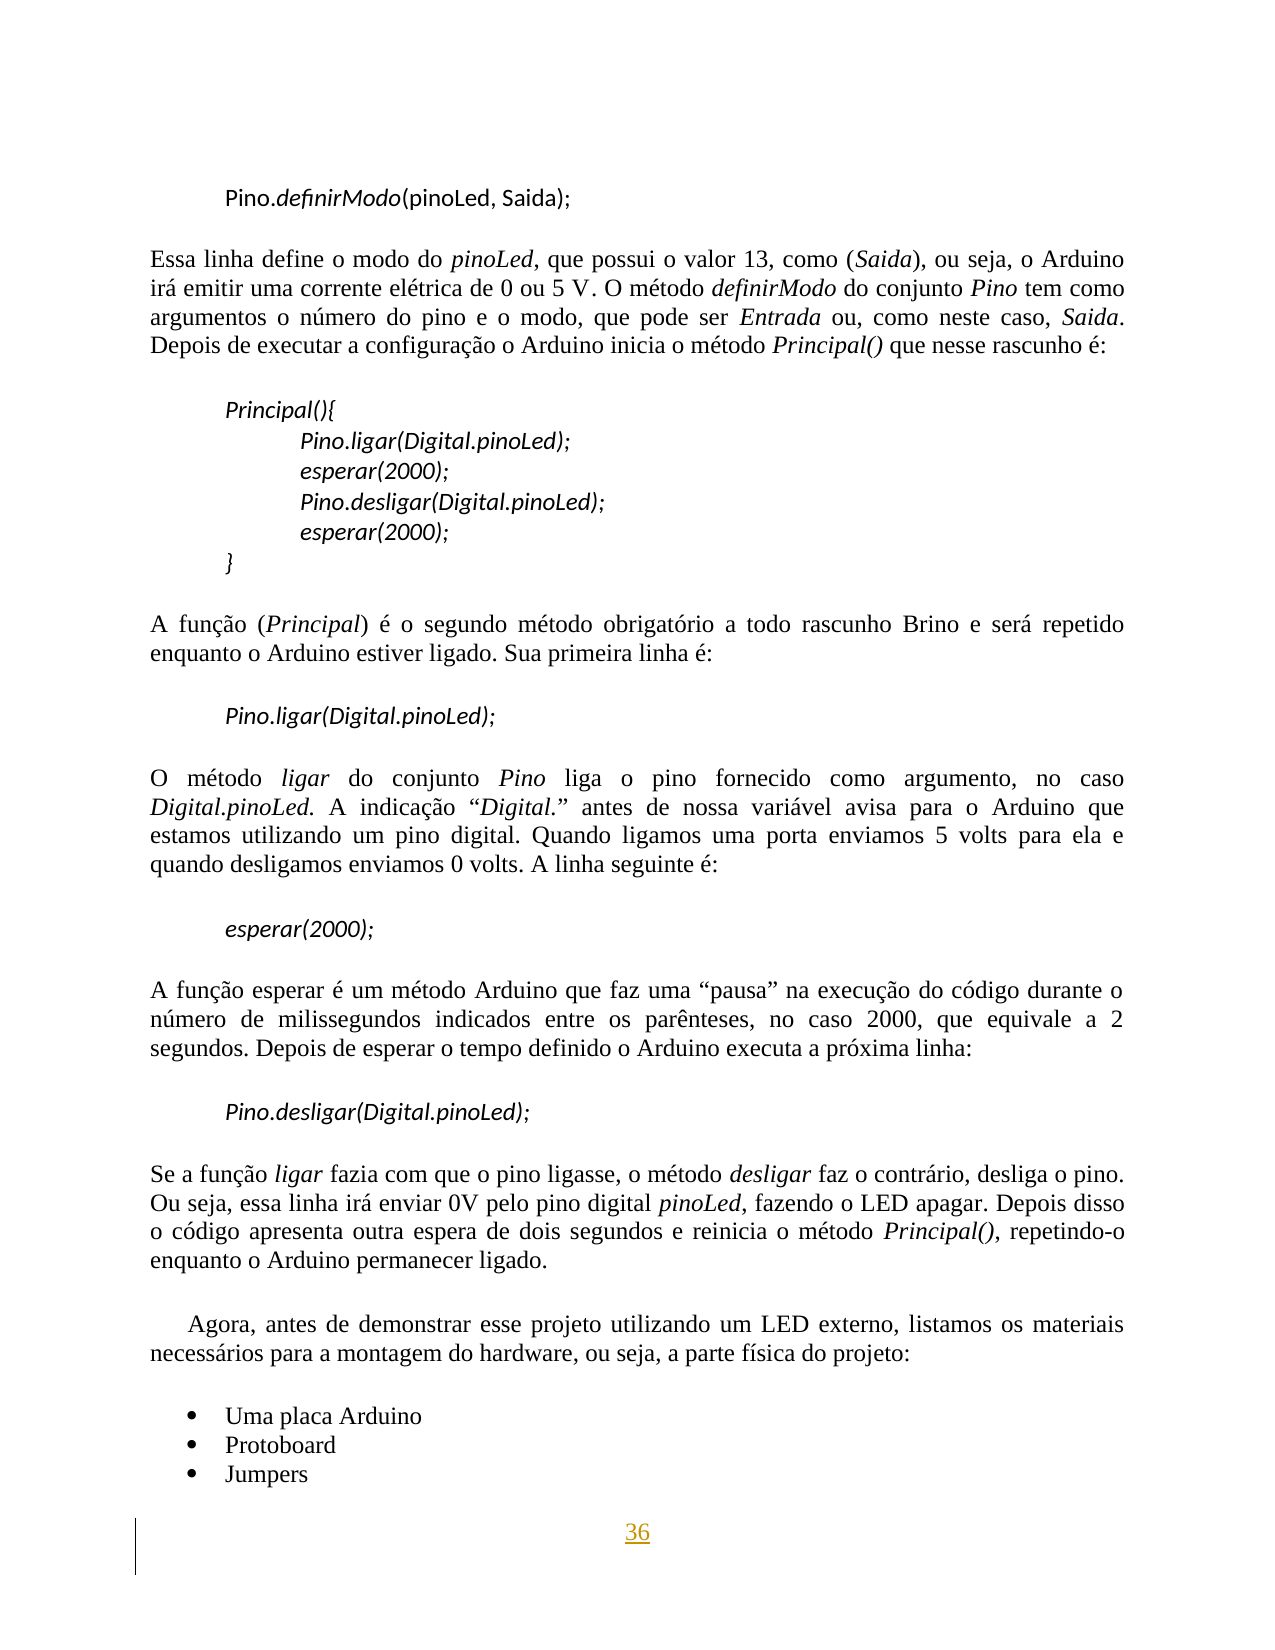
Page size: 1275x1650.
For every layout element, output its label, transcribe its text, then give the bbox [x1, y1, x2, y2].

text Agora, antes de demonstrar esse projeto utilizando um LED externo, listamos os materiais necessários para a montagem do hardware, ou seja, a parte física do projeto: [150, 1309, 1125, 1366]
text Pino.ligar(Digital.pinoLed); [150, 700, 1125, 731]
text } [150, 547, 1125, 577]
text esperar(2000); [150, 516, 1125, 547]
text Essa linha define o modo do pinoLed, que possui o valor 13, como (Saida), ou seja, o Arduino irá emitir uma corrente elétrica de 0 ou 5 V. O método definirModo do conjunto Pino tem como argumentos o número do pino e o modo, que pode ser Entrada ou, como neste caso, Saida. Depois de executar a configuração o Arduino inicia o método Principal() que nesse rascunho é: [150, 244, 1125, 359]
text Pino.desligar(Digital.pinoLed); [150, 486, 1125, 516]
text Principal(){ [150, 394, 1125, 425]
text Pino.definirModo(pinoLed, Saida); [150, 182, 1125, 212]
text Se a função ligar fazia com que o pino ligasse, o método desligar faz o contrário, desliga o pino. Ou seja, essa linha irá enviar 0V pelo pino digital pinoLed, fazendo o LED apagar. Depois disso o código apresenta outra espera de dois segundos e reinicia o método Principal(), repetindo-o enquanto o Arduino permanecer ligado. [150, 1159, 1125, 1274]
text esperar(2000); [150, 913, 1125, 943]
list Jumpers [187, 1459, 1125, 1488]
text A função esperar é um método Arduino que faz uma “pausa” na execução do código durante o número de milissegundos indicados entre os parênteses, no caso 2000, que equivale a 2 segundos. Depois de esperar o tempo definido o Arduino executa a próxima linha: [150, 975, 1125, 1061]
text Pino.desligar(Digital.pinoLed); [150, 1096, 1125, 1127]
list Protoboard [187, 1430, 1125, 1459]
text Pino.ligar(Digital.pinoLed); [150, 425, 1125, 455]
text A função (Principal) é o segundo método obrigatório a todo rascunho Brino e será repetido enquanto o Arduino estiver ligado. Sua primeira linha é: [150, 609, 1125, 667]
list Uma placa Arduino [187, 1401, 1125, 1430]
text esperar(2000); [150, 455, 1125, 486]
text O método ligar do conjunto Pino liga o pino fornecido como argumento, no caso Digital.pinoLed. A indicação “Digital.” antes de nossa variável avisa para o Arduino que estamos utilizando um pino digital. Quando ligamos uma porta enviamos 5 volts para ela e quando desligamos enviamos 0 volts. A linha seguinte é: [150, 763, 1125, 878]
